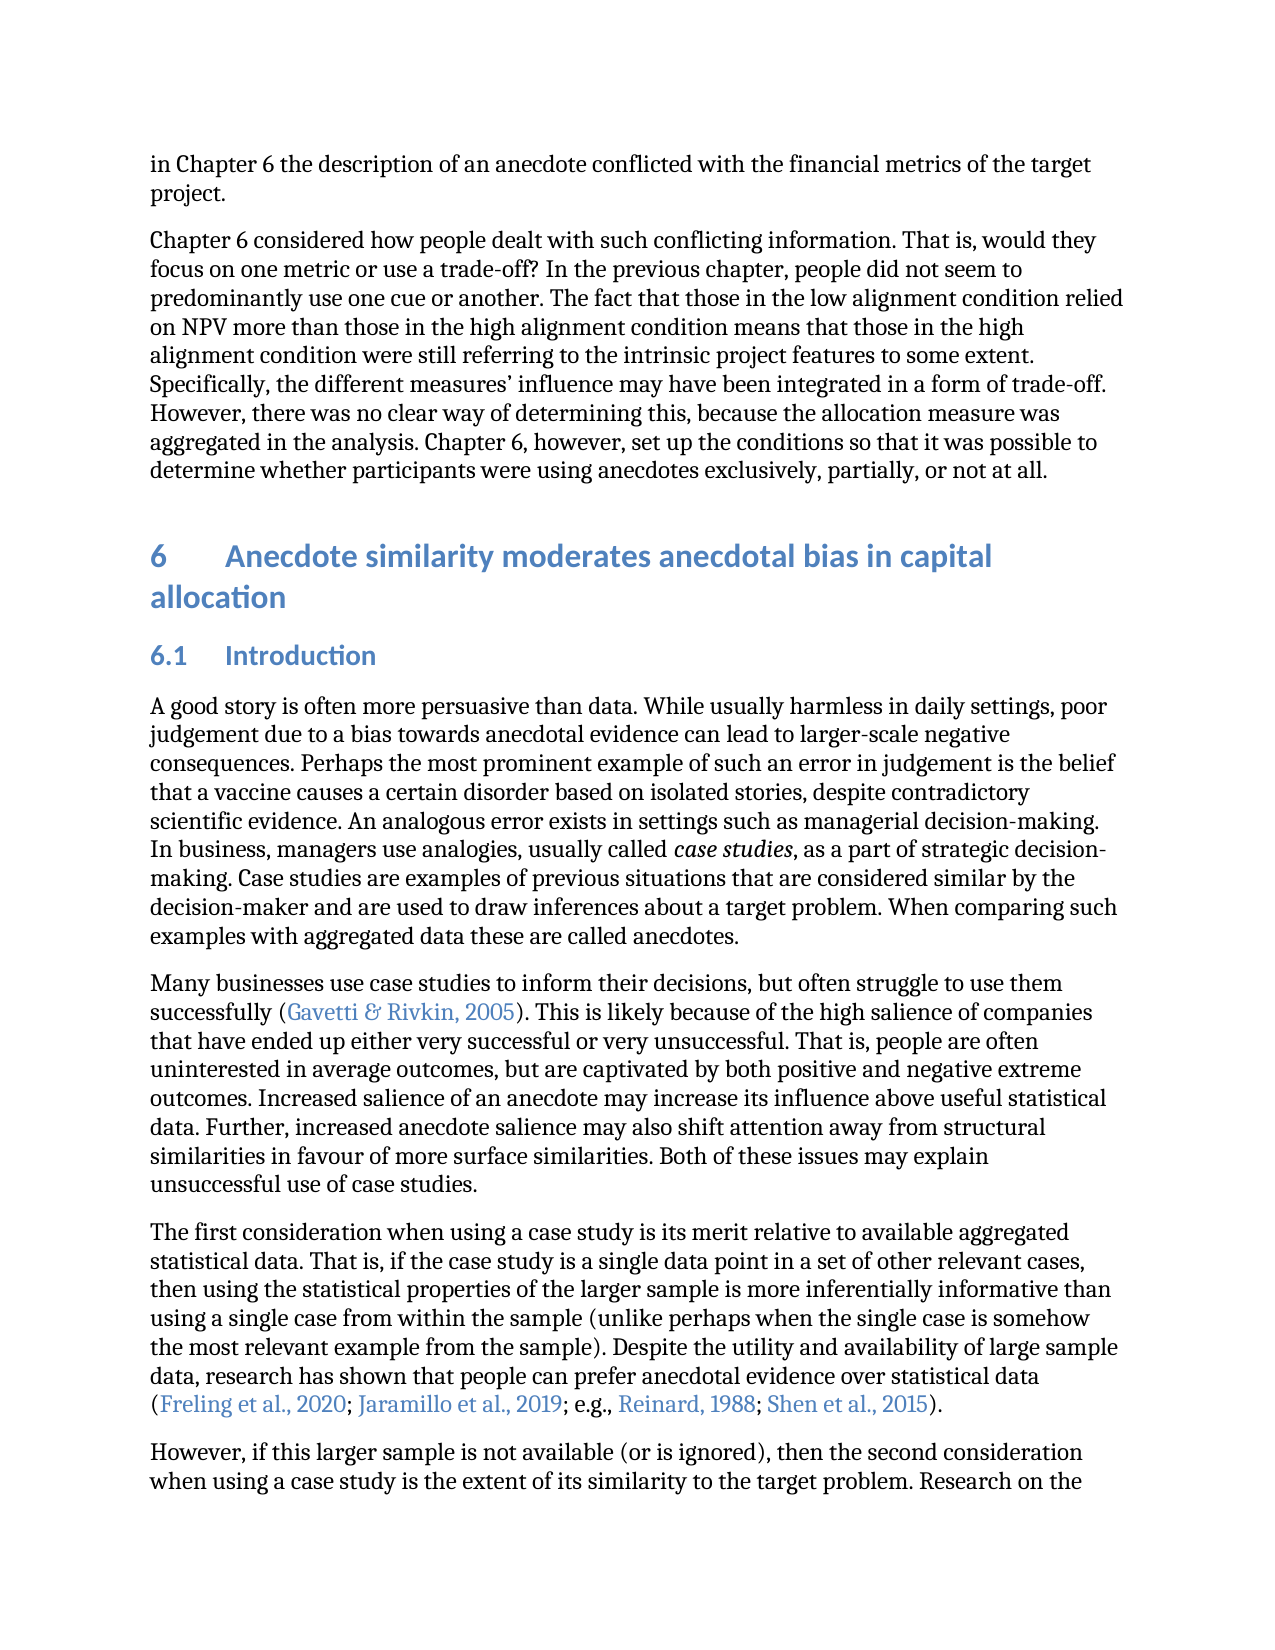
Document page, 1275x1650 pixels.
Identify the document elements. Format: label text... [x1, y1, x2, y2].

text A good story is often more persuasive than data. While usually harmless in daily settings, poor judgement due to a bias towards anecdotal evidence can lead to larger-scale negative consequences. Perhaps the most prominent example of such an error in judgement is the belief that a vaccine causes a certain disorder based on isolated stories, despite contradictory scientific evidence. An analogous error exists in settings such as managerial decision-making. In business, managers use analogies, usually called case studies, as a part of strategic decision-making. Case studies are examples of previous situations that are considered similar by the decision-maker and are used to draw inferences about a target problem. When comparing such examples with aggregated data these are called anecdotes. [150, 692, 1125, 950]
text Chapter 6 considered how people dealt with such conflicting information. That is, would they focus on one metric or use a trade-off? In the previous chapter, people did not seem to predominantly use one cue or another. The fact that those in the low alignment condition relied on NPV more than those in the high alignment condition means that those in the high alignment condition were still referring to the intrinsic project features to some extent. Specifically, the different measures’ influence may have been integrated in a form of trade-off. However, there was no clear way of determining this, because the allocation measure was aggregated in the analysis. Chapter 6, however, set up the conditions so that it was possible to determine whether participants were using anecdotes exclusively, partially, or not at all. [150, 226, 1125, 485]
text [150, 1438, 1125, 1495]
text Many businesses use case studies to inform their decisions, but often struggle to use them successfully (Gavetti & Rivkin, 2005). This is likely because of the high salience of companies that have ended up either very successful or very unsuccessful. That is, people are often uninterested in average outcomes, but are captivated by both positive and negative extreme outcomes. Increased salience of an anecdote may increase its influence above useful statistical data. Further, increased anecdote salience may also shift attention away from structural similarities in favour of more surface similarities. Both of these issues may explain unsuccessful use of case studies. [150, 969, 1125, 1199]
subtitle 6.1 Introduction [150, 637, 1125, 673]
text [150, 150, 1125, 207]
subtitle 6 Anecdote similarity moderates anecdotal bias in capital allocation [150, 535, 1125, 616]
text The first consideration when using a case study is its merit relative to available aggregated statistical data. That is, if the case study is a single data point in a set of other relevant cases, then using the statistical properties of the larger sample is more inferentially informative than using a single case from within the sample (unlike perhaps when the single case is somehow the most relevant example from the sample). Despite the utility and availability of large sample data, research has shown that people can prefer anecdotal evidence over statistical data (Freling et al., 2020; Jaramillo et al., 2019; e.g., Reinard, 1988; Shen et al., 2015). [150, 1218, 1125, 1419]
